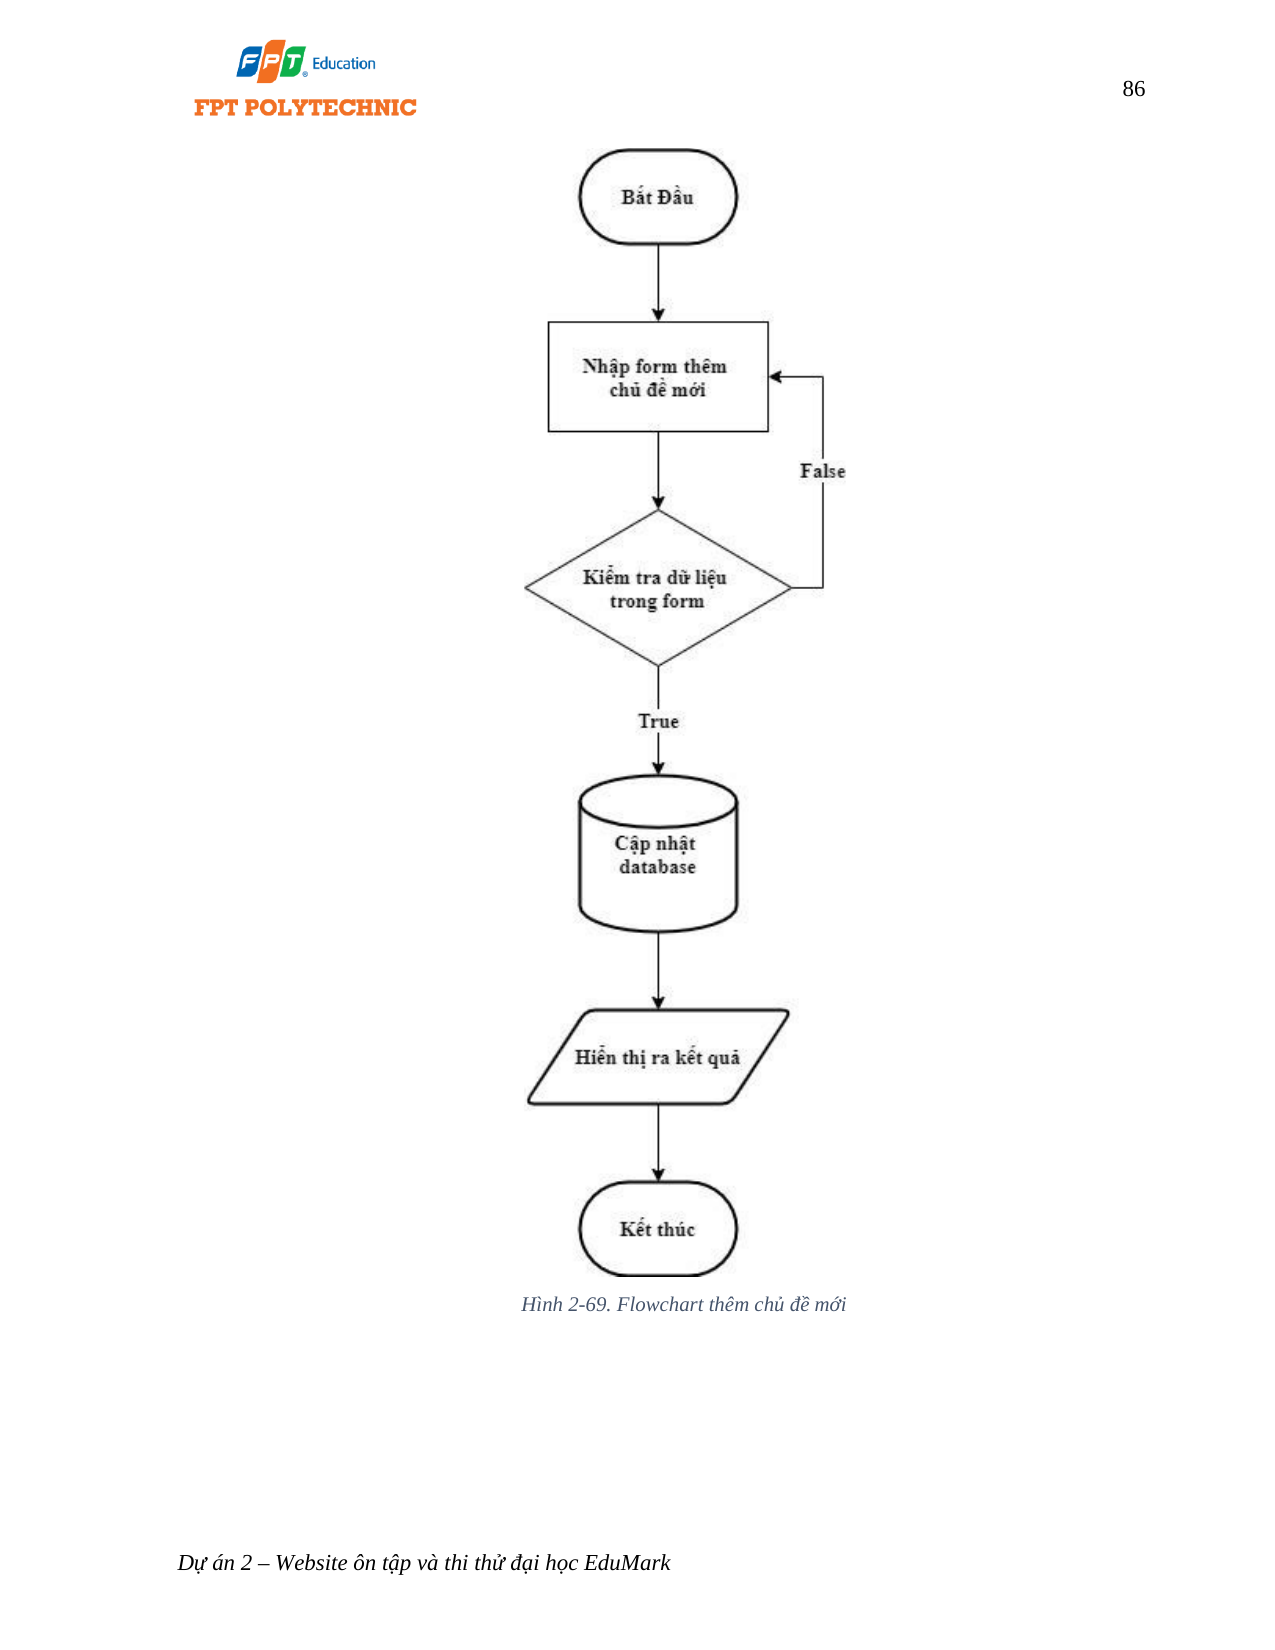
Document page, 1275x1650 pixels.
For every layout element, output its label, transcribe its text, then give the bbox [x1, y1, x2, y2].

picture [523, 148, 846, 1277]
picture [194, 39, 417, 116]
text Hình 2-69. Flowchart thêm chủ đề mới [201, 1292, 1169, 1316]
